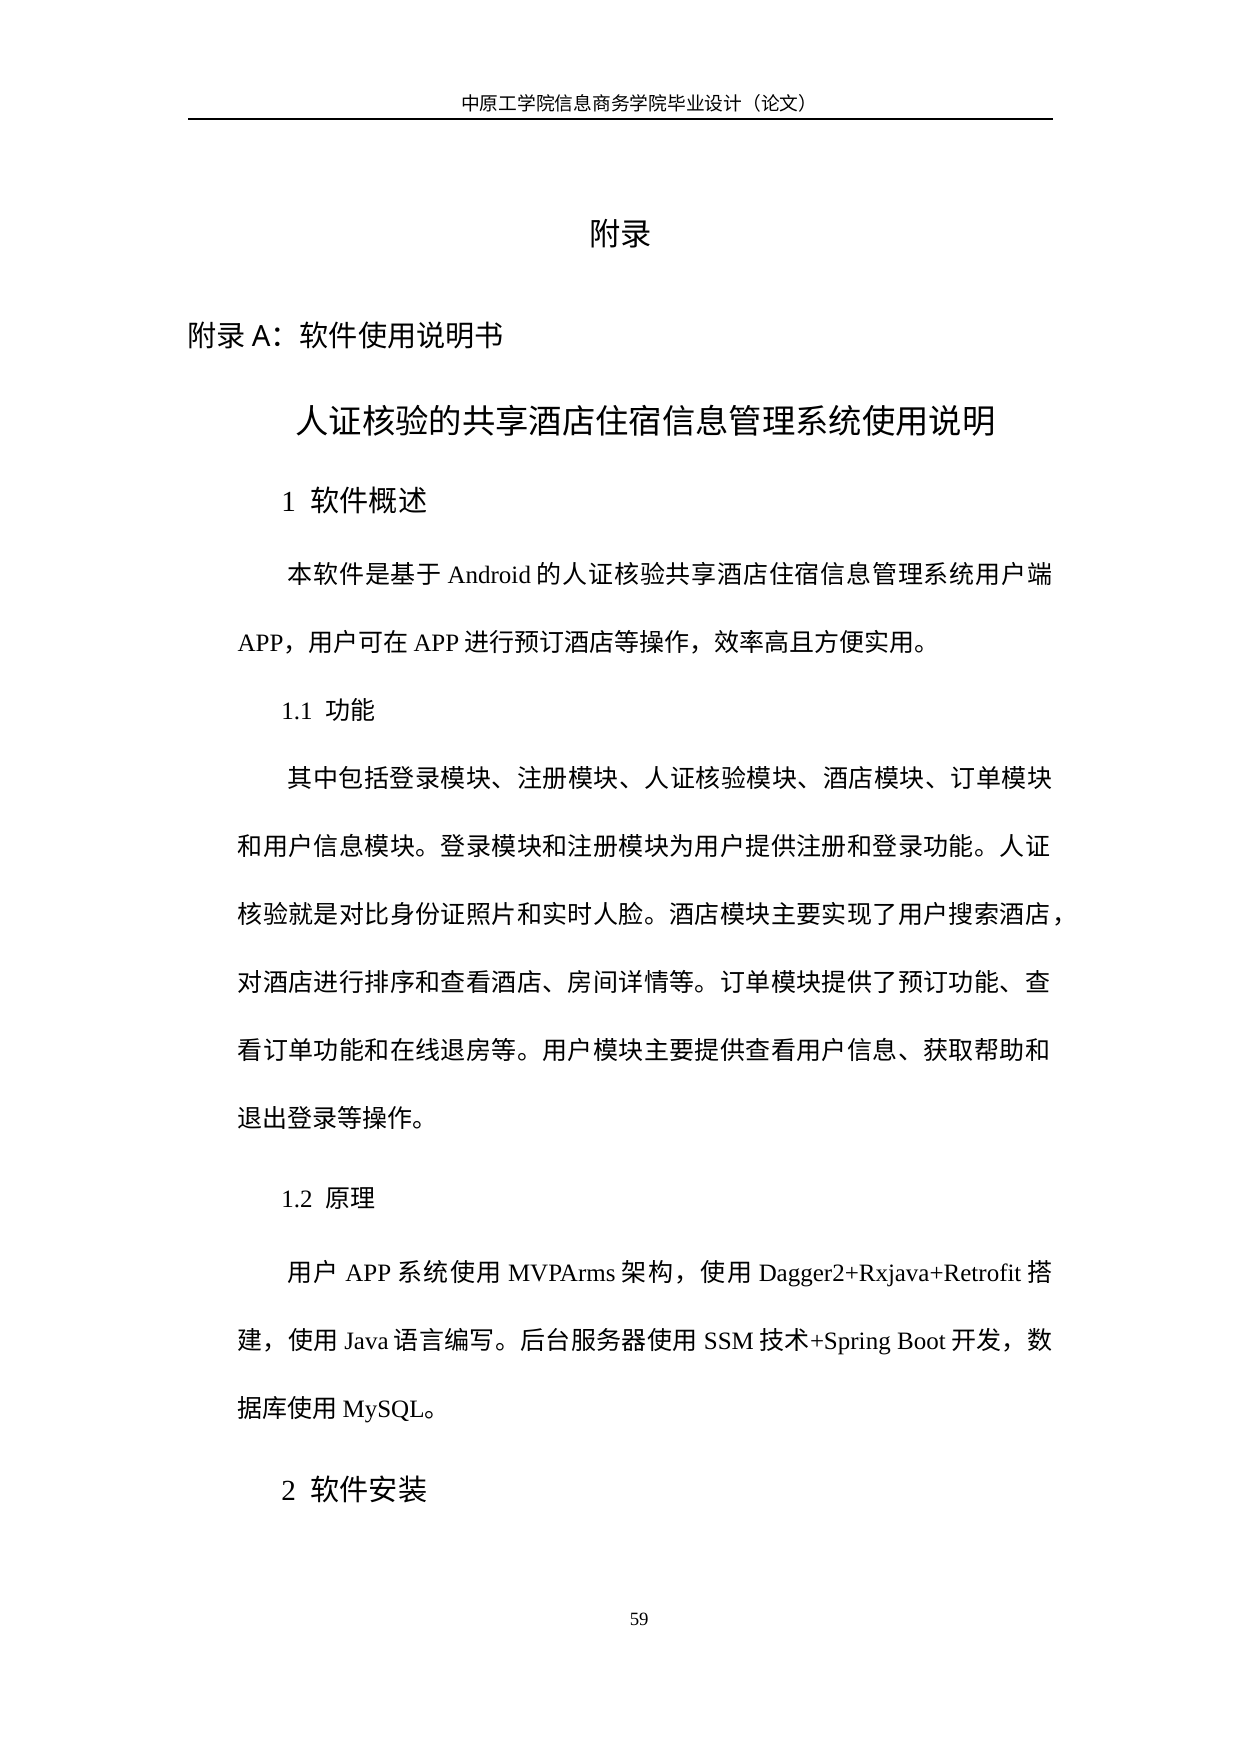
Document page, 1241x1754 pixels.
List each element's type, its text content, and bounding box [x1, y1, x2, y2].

text 用户APP系统使用MVPArms架构，使用Dagger2+Rxjava+Retrofit搭建，使用Java语言编写。后台服务器使用SSM技术+Spring Boot开发，数据库使用MySQL。 [237, 1237, 1053, 1441]
subtitle 附录A：软件使用说明书 [187, 300, 1053, 368]
text 1 软件概述 [237, 465, 1053, 533]
text 2 软件安装 [237, 1453, 1053, 1521]
text 1.2 原理 [237, 1163, 1053, 1231]
text 其中包括登录模块、注册模块、人证核验模块、酒店模块、订单模块和用户信息模块。登录模块和注册模块为用户提供注册和登录功能。人证核验就是对比身份证照片和实时人脸。酒店模块主要实现了用户搜索酒店，对酒店进行排序和查看酒店、房间详情等。订单模块提供了预订功能、查看订单功能和在线退房等。用户模块主要提供查看用户信息、获取帮助和退出登录等操作。 [237, 743, 1053, 1150]
text 1.1 功能 [237, 675, 1053, 743]
subtitle 附录 [187, 198, 1053, 266]
text 本软件是基于Android的人证核验共享酒店住宿信息管理系统用户端APP，用户可在APP进行预订酒店等操作，效率高且方便实用。 [237, 539, 1053, 675]
text 人证核验的共享酒店住宿信息管理系统使用说明 [237, 384, 1053, 452]
